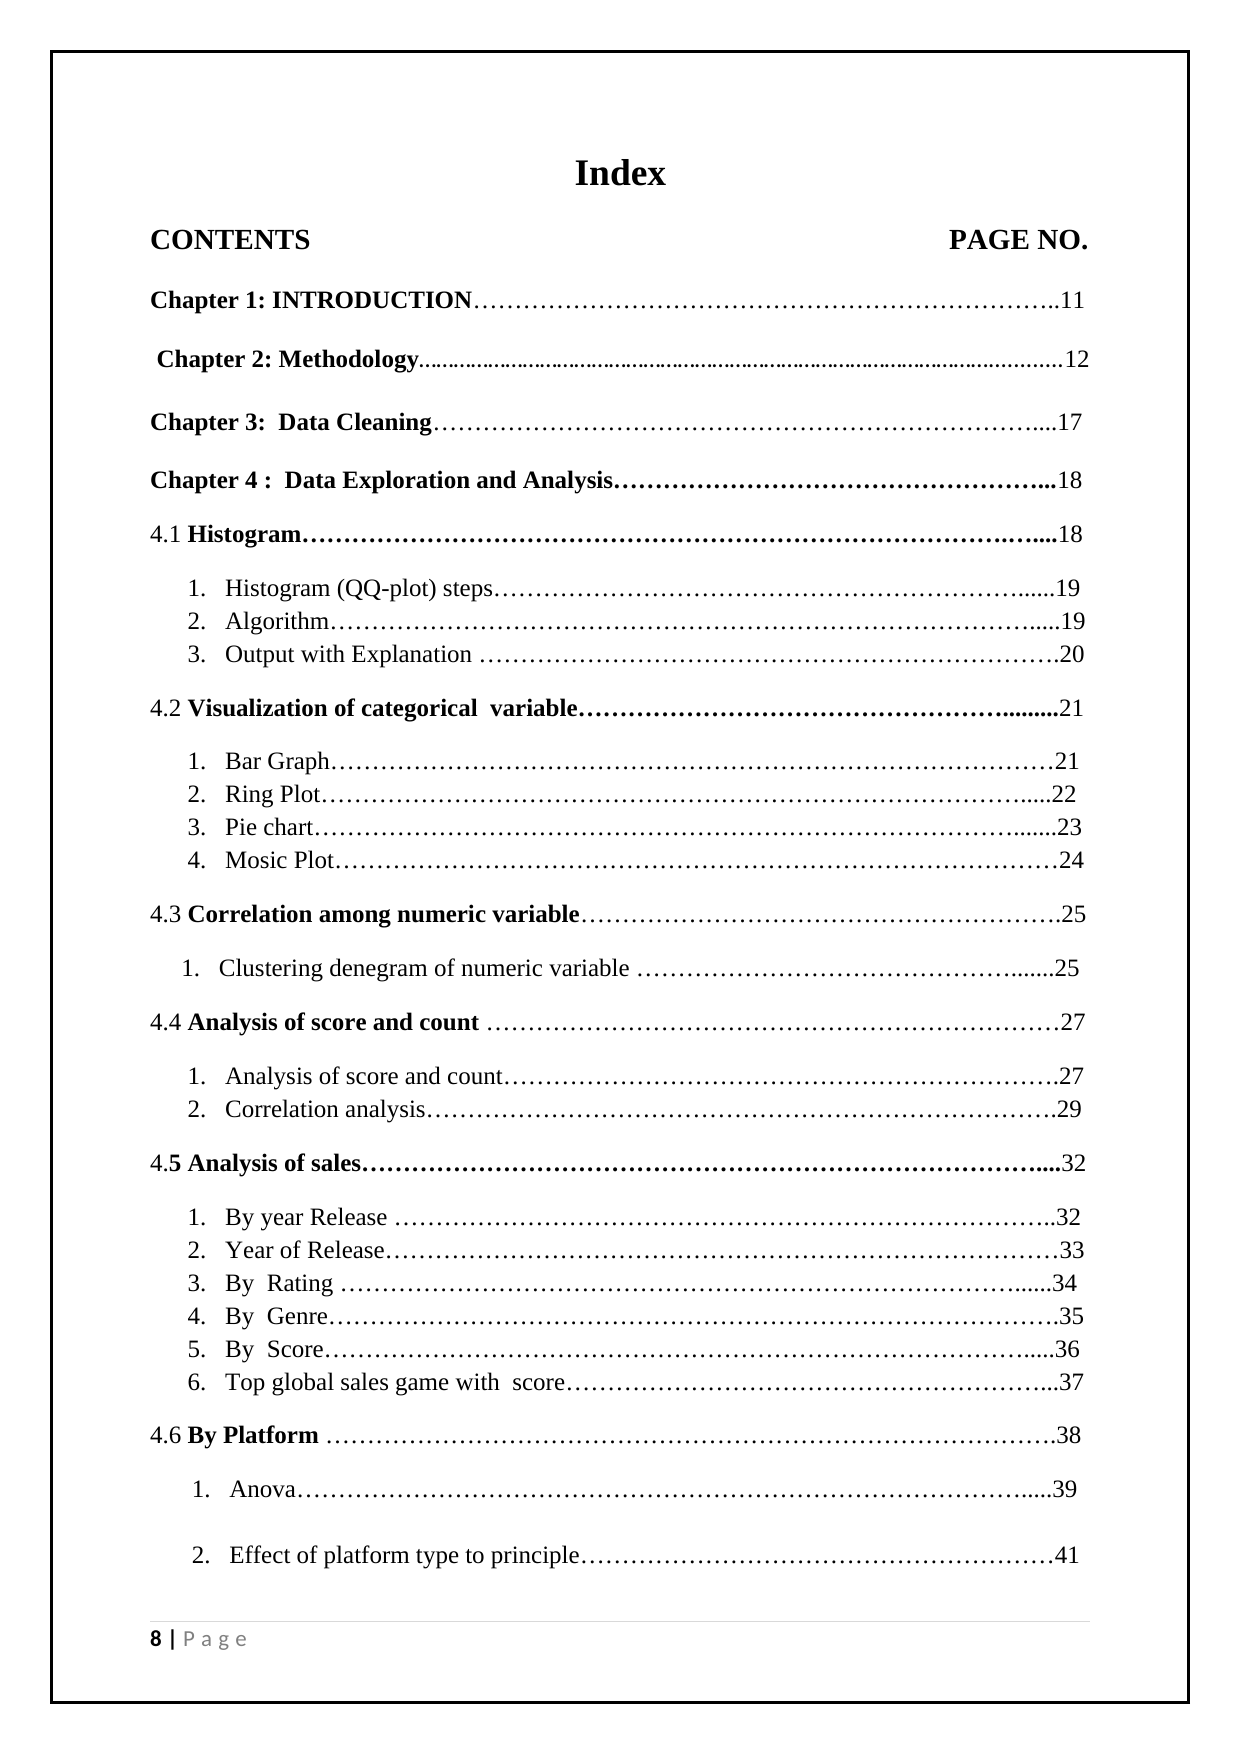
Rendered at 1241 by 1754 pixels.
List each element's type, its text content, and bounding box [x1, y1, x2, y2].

list Ring Plot………………………………………………………………………….....22 [187, 779, 1090, 808]
subtitle Chapter 1: INTRODUCTION……………………………………………………………..11 [150, 285, 1090, 314]
list Output with Explanation …………………………………………………………….20 [187, 639, 1090, 667]
list Effect of platform type to principle…………………………………………………41 [192, 1541, 1090, 1569]
list Anova…………………………………………………………………………….....39 [192, 1474, 1090, 1503]
list Pie chart………………………………………………………………………….......23 [187, 812, 1090, 841]
list Analysis of score and count………………………………………………………….27 [187, 1061, 1090, 1090]
text Chapter 4 : Data Exploration and Analysis……………………………………………...18 [150, 465, 1090, 494]
list Year of Release………………………………………………………………………33 [187, 1235, 1090, 1263]
list Algorithm………………………………………………………………………….....19 [187, 606, 1090, 634]
list Correlation analysis………………………………………………………………….29 [187, 1094, 1090, 1123]
text 4.6 By Platform …………………………………………………………………………….38 [150, 1421, 1090, 1449]
text 4.2 Visualization of categorical variable…………………………………………….........21 [150, 693, 1090, 721]
list By Rating ………………………………………………………………………......34 [187, 1268, 1090, 1296]
list Mosic Plot……………………………………………………………………………24 [187, 846, 1090, 874]
list By Genre…………………………………………………………………………….35 [187, 1301, 1090, 1329]
subtitle Chapter 3: Data Cleaning………………………………………………………………....17 [150, 407, 1090, 436]
text 4.1 Histogram………………………………………………………………………….…....18 [150, 519, 1090, 548]
list Histogram (QQ-plot) steps………………………………………………………......19 [187, 573, 1090, 601]
subtitle CONTENTS PAGE NO. [150, 222, 1090, 256]
list By year Release ……………………………………………………………………..32 [187, 1202, 1090, 1230]
list By Score………………………………………………………………………….....36 [187, 1334, 1090, 1362]
list Bar Graph……………………………………………………………………………21 [187, 746, 1090, 775]
subtitle Index [150, 150, 1090, 193]
text 1. Clustering denegram of numeric variable ……………………………………….......25 [150, 953, 1090, 982]
text 4.5 Analysis of sales………………………………………………………………………....32 [150, 1148, 1090, 1177]
text Chapter 2: Methodology………………………………………………………………………………………............12 [156, 343, 1090, 373]
text 4.3 Correlation among numeric variable………………………………………………….25 [150, 899, 1090, 928]
list Top global sales game with score…………………………………………………...37 [187, 1367, 1090, 1396]
text 4.4 Analysis of score and count ……………………………………………………………27 [150, 1007, 1090, 1036]
